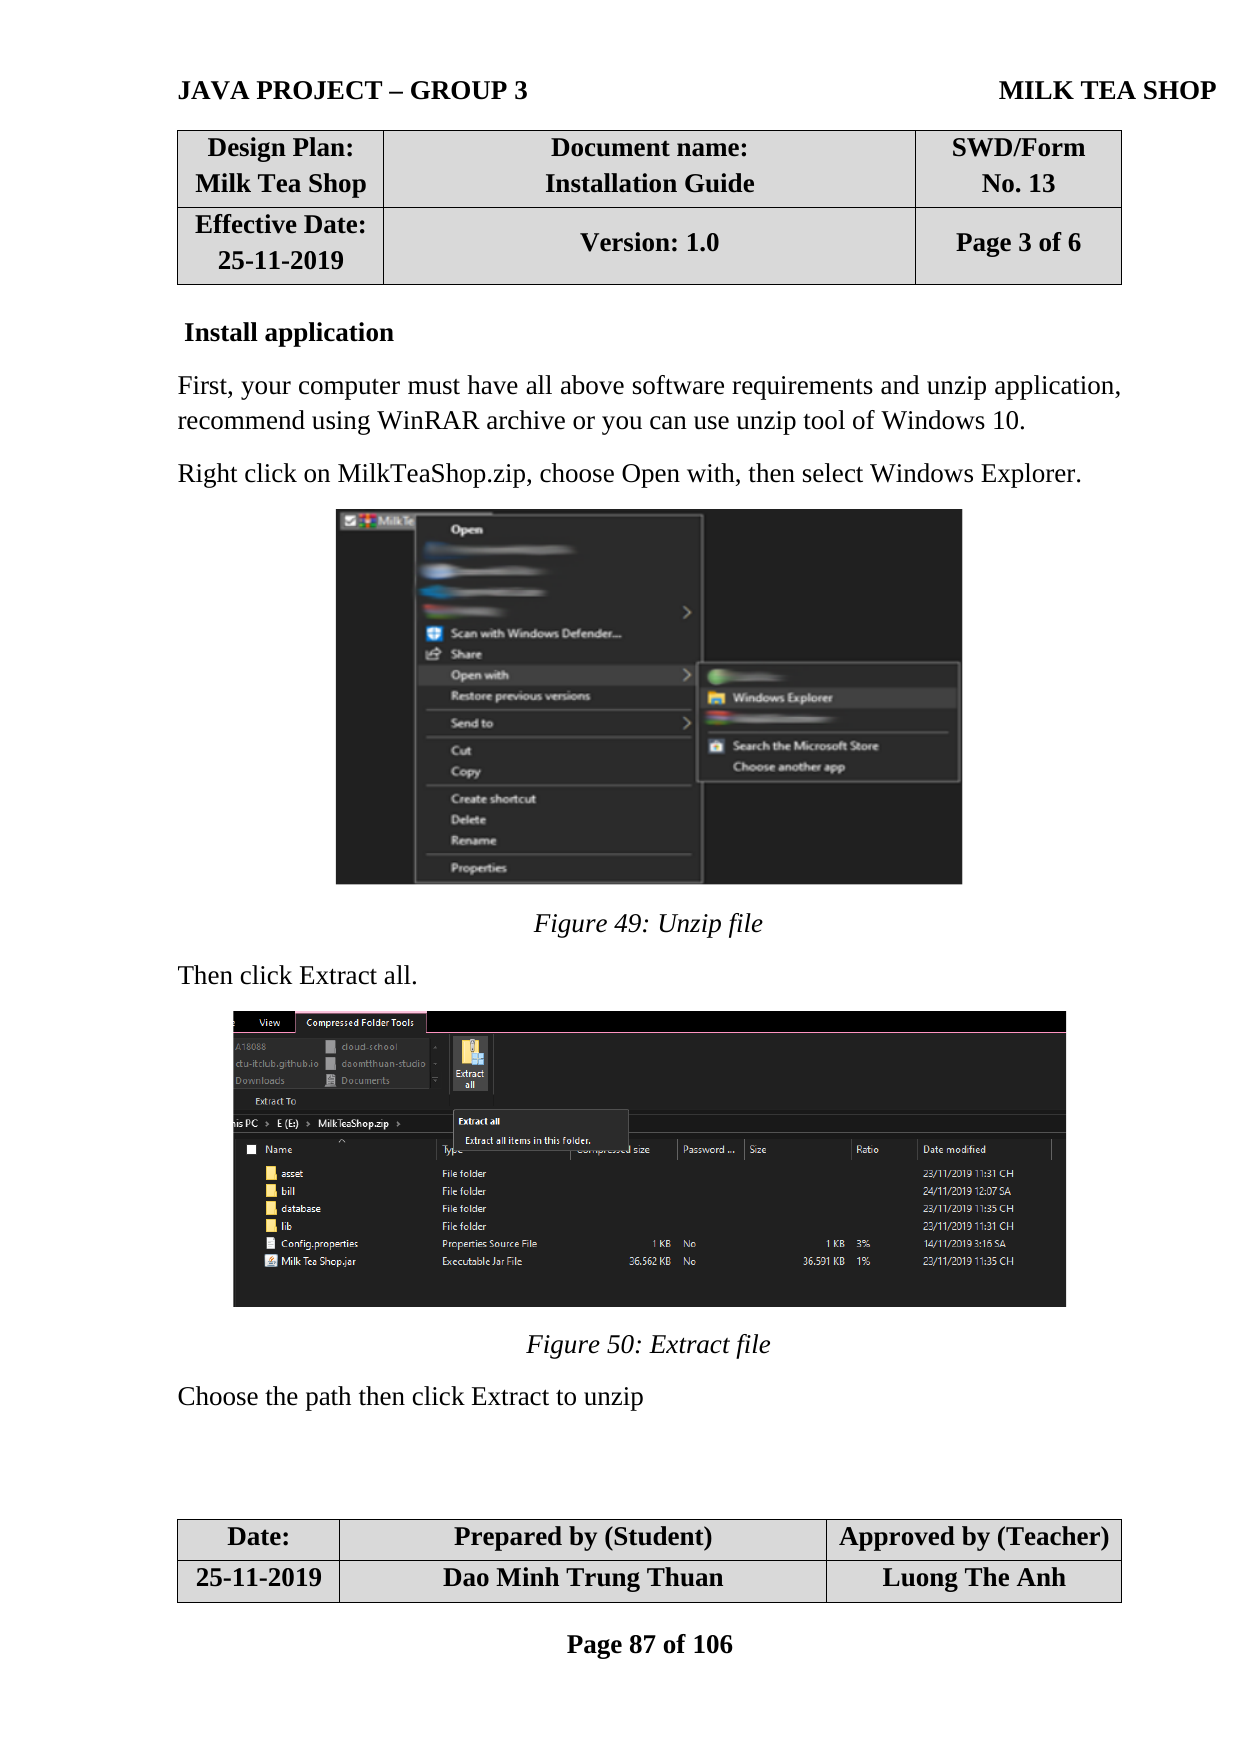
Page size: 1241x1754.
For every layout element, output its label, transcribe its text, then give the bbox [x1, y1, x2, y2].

text Choose the path then click Extract to unzip [177, 1380, 1122, 1412]
picture [233, 1011, 1067, 1307]
text Install application [177, 316, 1122, 347]
text Figure 50: Extract file [177, 1328, 1122, 1359]
text Figure 49: Unzip file [177, 907, 1122, 938]
text Right click on MilkTeaShop.zip, choose Open with, then select Windows Explorer. [177, 457, 1122, 488]
text First, your computer must have all above software requirements and unzip application, recommend using WinRAR archive or you can use unzip tool of Windows 10. [177, 369, 1122, 436]
text Then click Extract all. [177, 959, 1122, 990]
